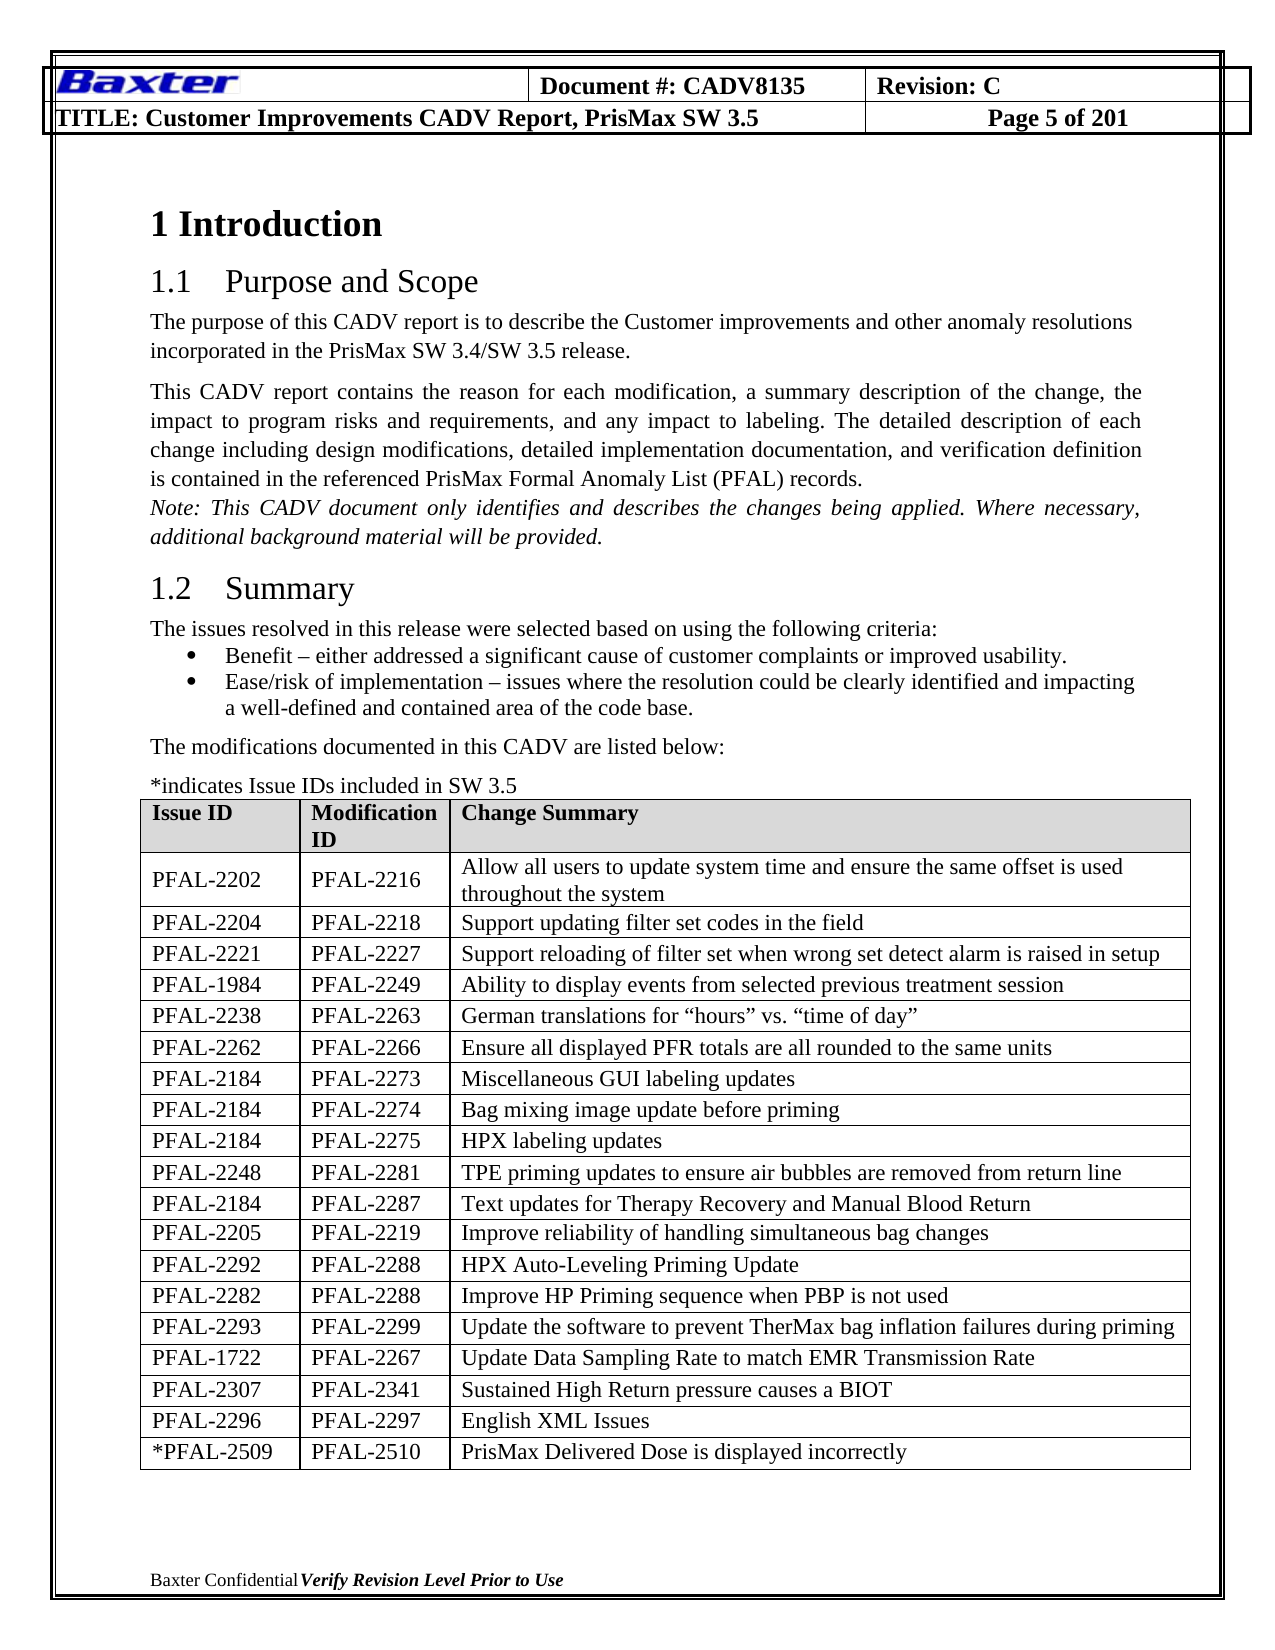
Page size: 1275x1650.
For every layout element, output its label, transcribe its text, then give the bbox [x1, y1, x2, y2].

table_cell Ensure all displayed PFR totals are all rounded to the same units [451, 1032, 1190, 1062]
table_cell PFAL-2262 [141, 1032, 299, 1062]
table_cell PFAL-2307 [141, 1376, 299, 1406]
table_cell PFAL-2184 [141, 1188, 299, 1218]
table_cell PFAL-2249 [301, 970, 449, 1000]
list Benefit – either addressed a significant cause of customer complaints or improved usability. [187, 642, 1144, 668]
table_cell PFAL-2216 [301, 853, 449, 906]
table_cell PrisMax Delivered Dose is displayed incorrectly [451, 1438, 1190, 1468]
table_cell Sustained High Return pressure causes a BIOT [451, 1376, 1190, 1406]
table_cell English XML Issues [451, 1407, 1190, 1437]
table_cell PFAL-2510 [301, 1438, 449, 1468]
table_cell PFAL-2288 [301, 1282, 449, 1312]
table_cell PFAL-2296 [141, 1407, 299, 1437]
text This CADV report contains the reason for each modification, a summary description of the change, the impact to program risks and requirements, and any impact to labeling. The detailed description of each change including design modifications, detailed implementation documentation, and verification definition is contained in the referenced PrisMax Formal Anomaly List (PFAL) records. [150, 378, 1144, 491]
table_cell PFAL-2281 [301, 1157, 449, 1187]
table_cell PFAL-1722 [141, 1345, 299, 1375]
text Note: This CADV document only identifies and describes the changes being applied. Where necessary, additional background material will be provided. [150, 494, 1144, 549]
picture [56, 70, 242, 96]
table_cell Bag mixing image update before priming [451, 1095, 1190, 1125]
table_cell PFAL-2266 [301, 1032, 449, 1062]
table_cell PFAL-2205 [141, 1220, 299, 1250]
table_cell Improve HP Priming sequence when PBP is not used [451, 1282, 1190, 1312]
table_cell HPX labeling updates [451, 1126, 1190, 1156]
table_cell PFAL-2267 [301, 1345, 449, 1375]
text *indicates Issue IDs included in SW 3.5 [150, 772, 1144, 798]
table_cell PFAL-2184 [141, 1126, 299, 1156]
text The modifications documented in this CADV are listed below: [150, 733, 1144, 759]
table_cell PFAL-2288 [301, 1251, 449, 1281]
table_cell PFAL-2204 [141, 907, 299, 937]
table_cell German translations for “hours” vs. “time of day” [451, 1001, 1190, 1031]
text The purpose of this CADV report is to describe the Customer improvements and other anomaly resolutions incorporated in the PrisMax SW 3.4/SW 3.5 release. [150, 308, 1144, 363]
list Ease/risk of implementation – issues where the resolution could be clearly identified and impacting a well-defined and contained area of the code base. [187, 668, 1144, 721]
table_cell PFAL-2275 [301, 1126, 449, 1156]
table_cell PFAL-1984 [141, 970, 299, 1000]
table_header Issue ID [141, 800, 299, 852]
subtitle 1.2 Summary [150, 569, 1144, 607]
table_cell TPE priming updates to ensure air bubbles are removed from return line [451, 1157, 1190, 1187]
table_cell HPX Auto-Leveling Priming Update [451, 1251, 1190, 1281]
table_cell PFAL-2293 [141, 1313, 299, 1343]
table_cell PFAL-2292 [141, 1251, 299, 1281]
table_cell Support updating filter set codes in the field [451, 907, 1190, 937]
table_cell *PFAL-2509 [141, 1438, 299, 1468]
table_header Modification ID [301, 800, 449, 852]
text The issues resolved in this release were selected based on using the following criteria: [150, 615, 1144, 642]
table_cell PFAL-2218 [301, 907, 449, 937]
table_cell PFAL-2248 [141, 1157, 299, 1187]
table_cell PFAL-2202 [141, 853, 299, 906]
table_cell Miscellaneous GUI labeling updates [451, 1063, 1190, 1093]
table_cell PFAL-2219 [301, 1220, 449, 1250]
subtitle 1 Introduction [150, 201, 1144, 244]
table_cell Update the software to prevent TherMax bag inflation failures during priming [451, 1313, 1190, 1343]
table_cell Support reloading of filter set when wrong set detect alarm is raised in setup [451, 938, 1190, 968]
table_cell Ability to display events from selected previous treatment session [451, 970, 1190, 1000]
table_cell PFAL-2287 [301, 1188, 449, 1218]
table_cell PFAL-2221 [141, 938, 299, 968]
subtitle 1.1 Purpose and Scope [150, 261, 1144, 299]
table_cell PFAL-2184 [141, 1095, 299, 1125]
table_cell PFAL-2273 [301, 1063, 449, 1093]
table_cell PFAL-2341 [301, 1376, 449, 1406]
table_cell PFAL-2227 [301, 938, 449, 968]
table_cell PFAL-2238 [141, 1001, 299, 1031]
table_cell Allow all users to update system time and ensure the same offset is used throughout the system [451, 853, 1190, 906]
table_cell PFAL-2297 [301, 1407, 449, 1437]
table_cell Update Data Sampling Rate to match EMR Transmission Rate [451, 1345, 1190, 1375]
table_cell PFAL-2263 [301, 1001, 449, 1031]
table_header Change Summary [451, 800, 1190, 852]
table_cell PFAL-2299 [301, 1313, 449, 1343]
table_cell PFAL-2274 [301, 1095, 449, 1125]
table_cell Improve reliability of handling simultaneous bag changes [451, 1220, 1190, 1250]
table_cell PFAL-2282 [141, 1282, 299, 1312]
table_cell Text updates for Therapy Recovery and Manual Blood Return [451, 1188, 1190, 1218]
table_cell PFAL-2184 [141, 1063, 299, 1093]
